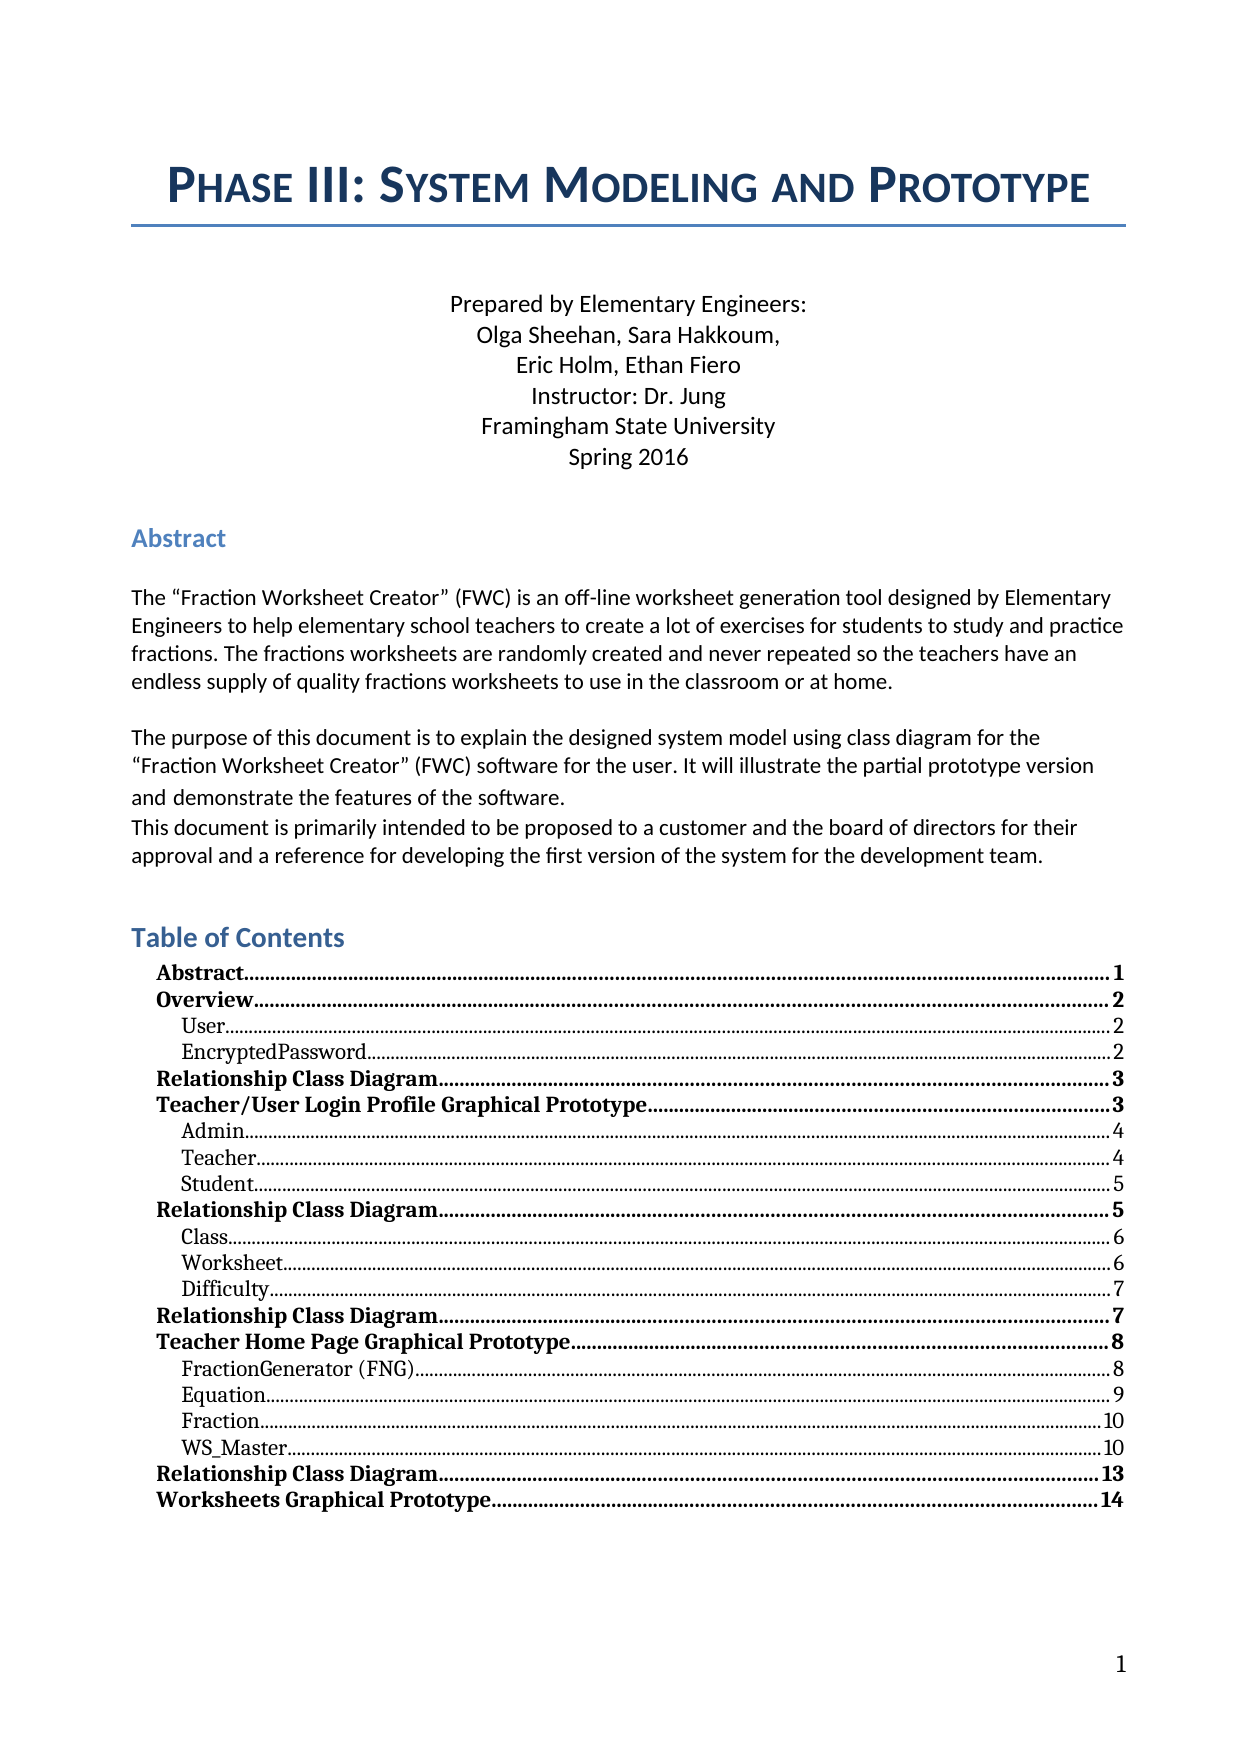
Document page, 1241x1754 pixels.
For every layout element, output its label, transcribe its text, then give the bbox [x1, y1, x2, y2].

text The “Fraction Worksheet Creator” (FWC) is an off-line worksheet generation tool designed by Elementary Engineers to help elementary school teachers to create a lot of exercises for students to study and practice fractions. The fractions worksheets are randomly created and never repeated so the teachers have an endless supply of quality fractions worksheets to use in the classroom or at home. [894, 583, 1126, 695]
text Eric Holm, Ethan Fiero [131, 349, 1126, 380]
subtitle Abstract [131, 521, 1126, 554]
title Phase III: System Modeling and Prototype [131, 150, 1126, 224]
text Prepared by Elementary Engineers: [131, 288, 1126, 319]
text Olga Sheehan, Sara Hakkoum, [131, 319, 1126, 349]
text The purpose of this document is to explain the designed system model using class diagram for the “Fraction Worksheet Creator” (FWC) software for the user. It will illustrate the partial prototype version and demonstrate the features of the software. [131, 723, 1126, 813]
text Spring 2016 [131, 441, 1126, 471]
text This document is primarily intended to be proposed to a customer and the board of directors for their approval and a reference for developing the first version of the system for the development team. [131, 813, 1126, 869]
text Instructor: Dr. Jung [131, 380, 1126, 410]
text Framingham State University [131, 410, 1126, 441]
